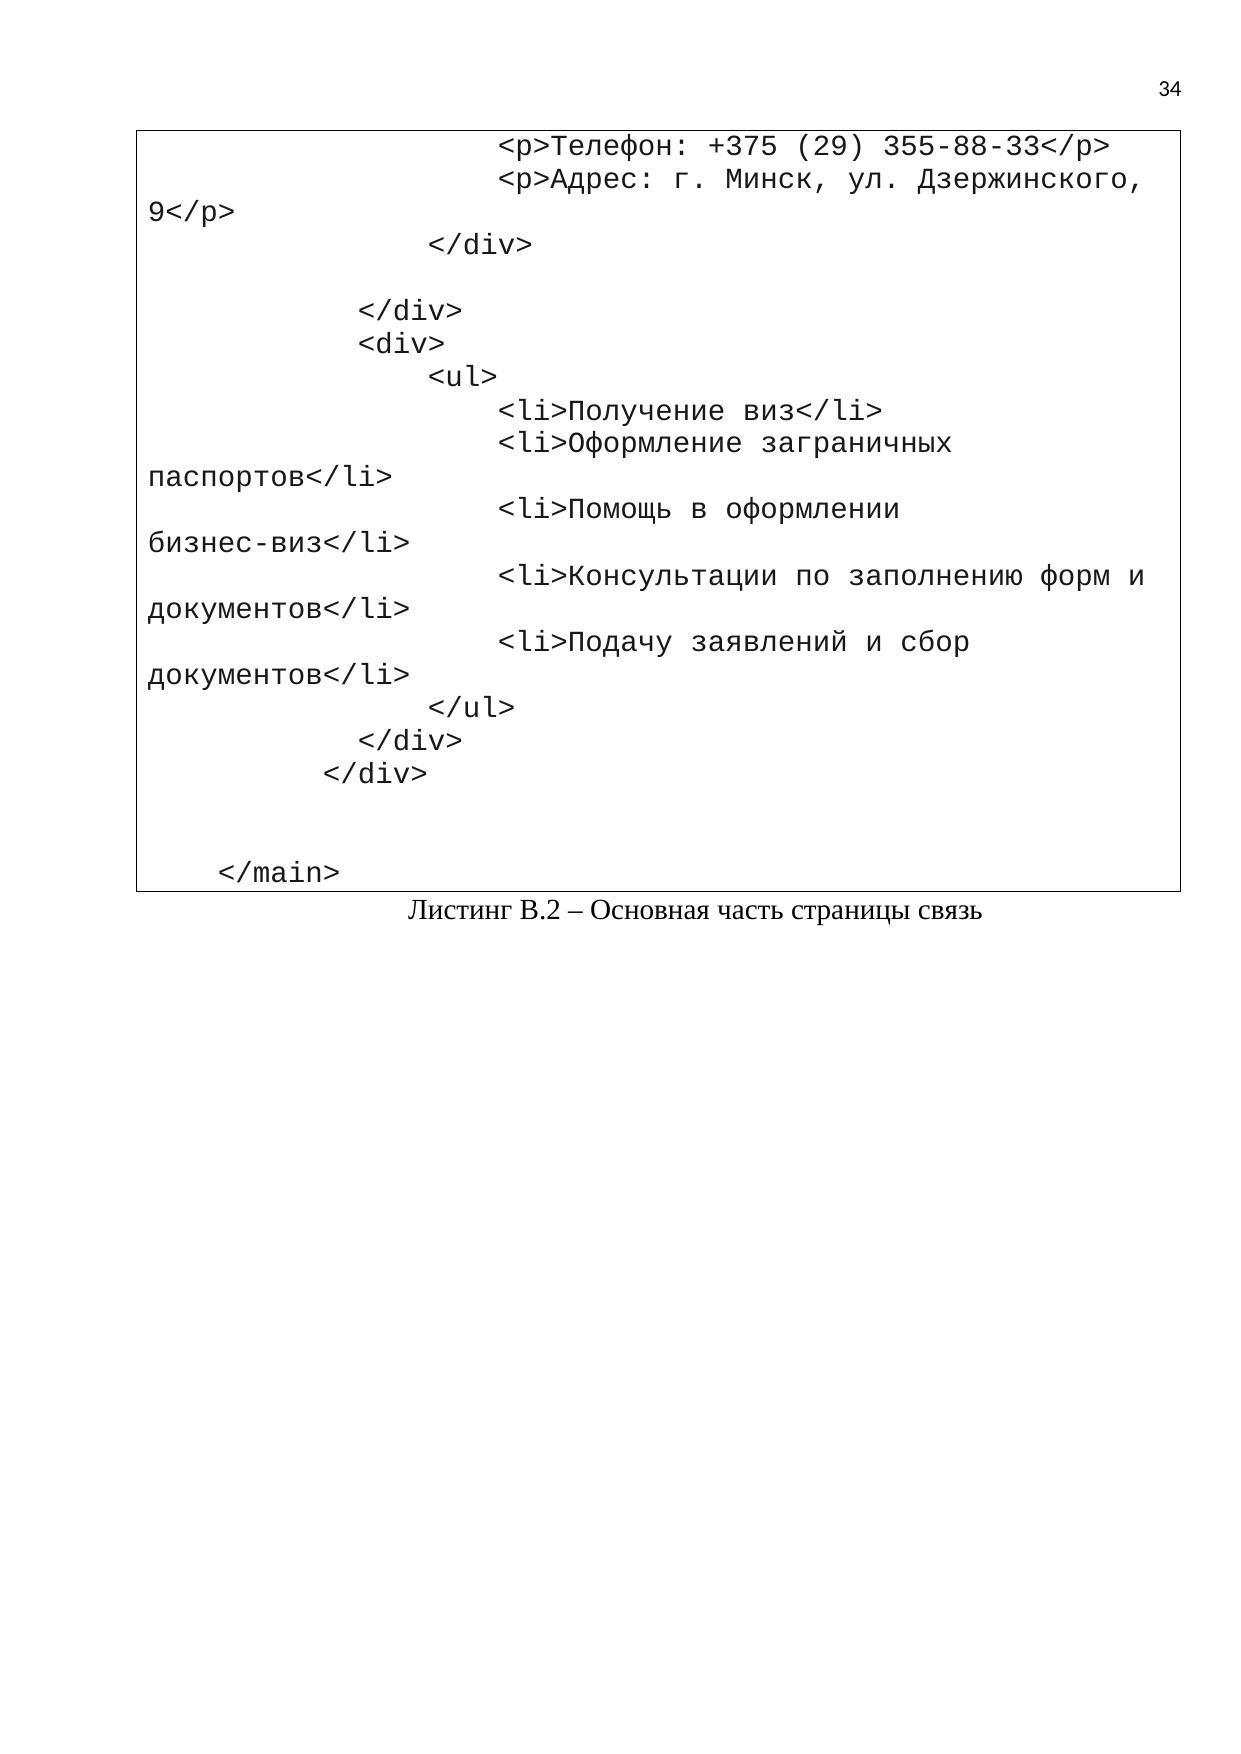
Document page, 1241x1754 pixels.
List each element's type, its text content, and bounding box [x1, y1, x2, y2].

text Листинг В.2 – Основная часть страницы связь [136, 892, 1181, 926]
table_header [137, 131, 1180, 891]
